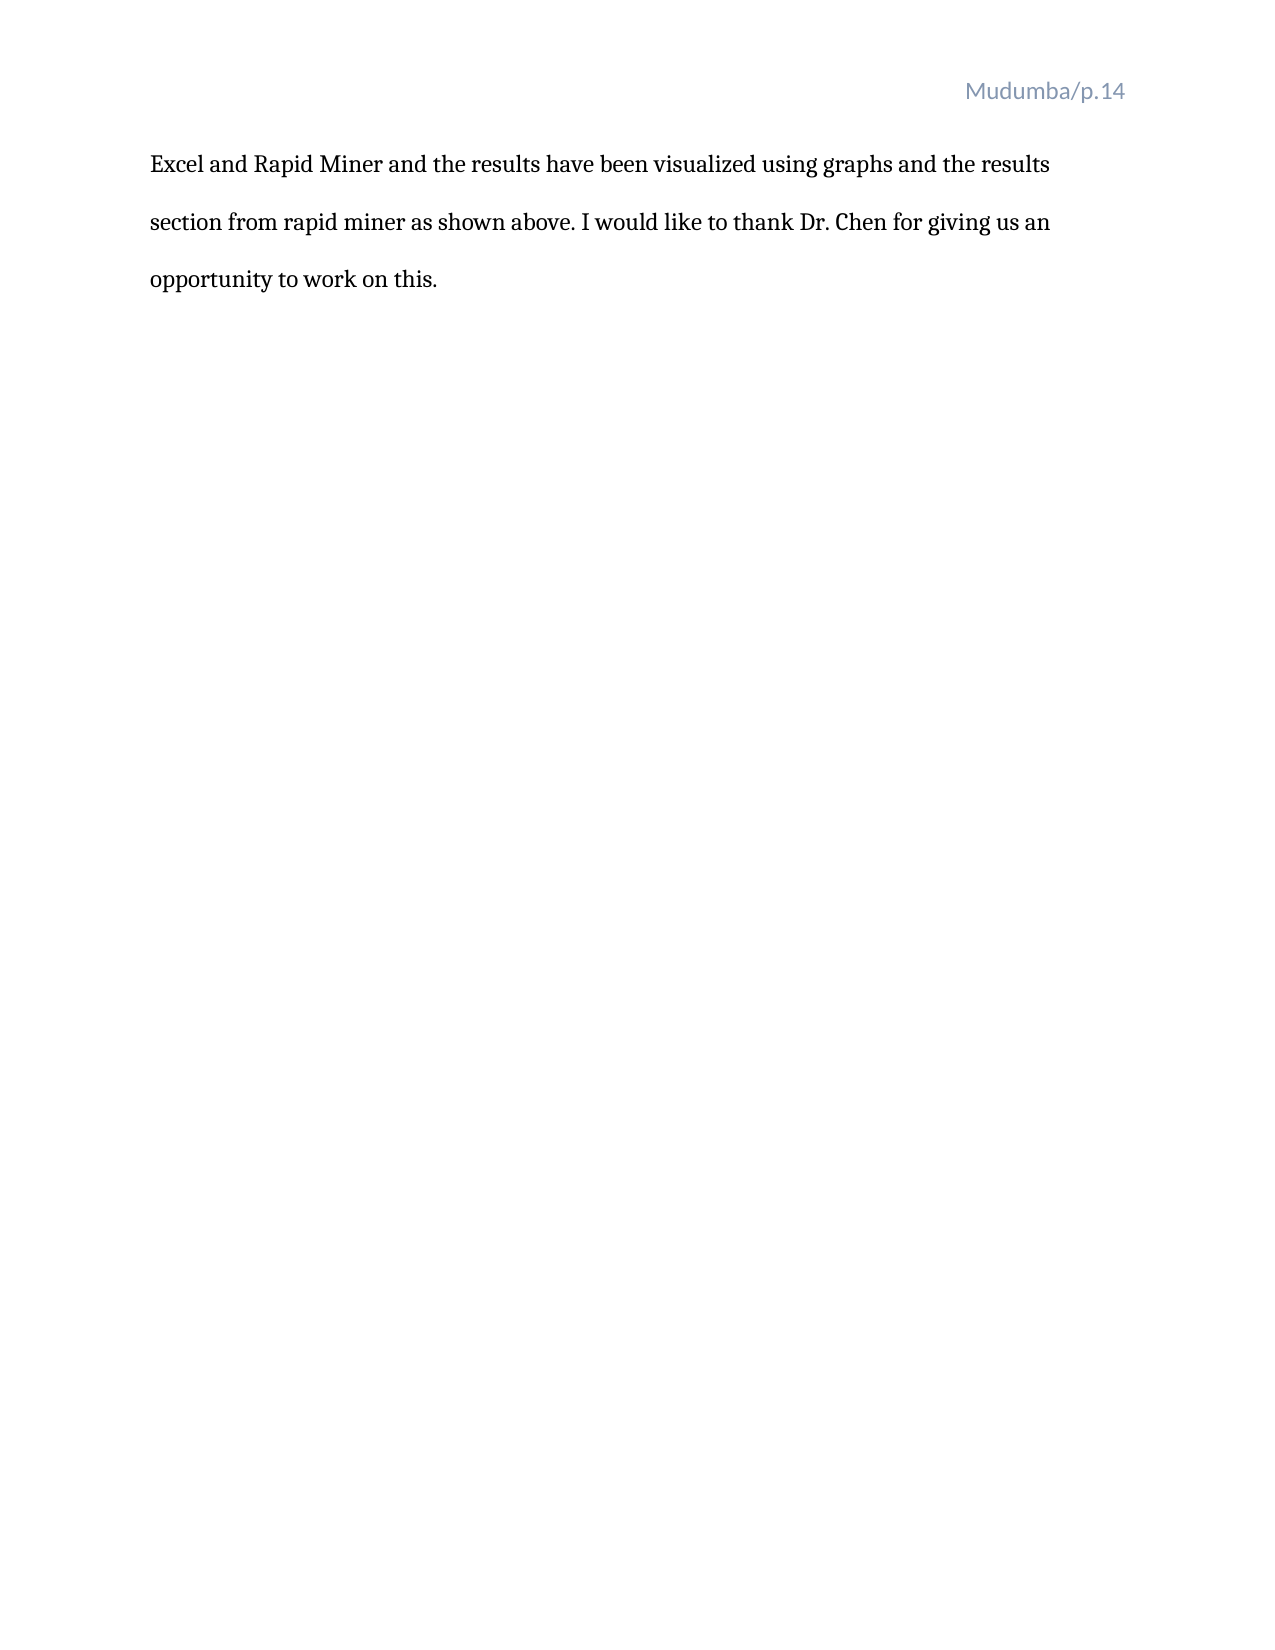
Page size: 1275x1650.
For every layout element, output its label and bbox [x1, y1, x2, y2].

text [150, 150, 1125, 294]
